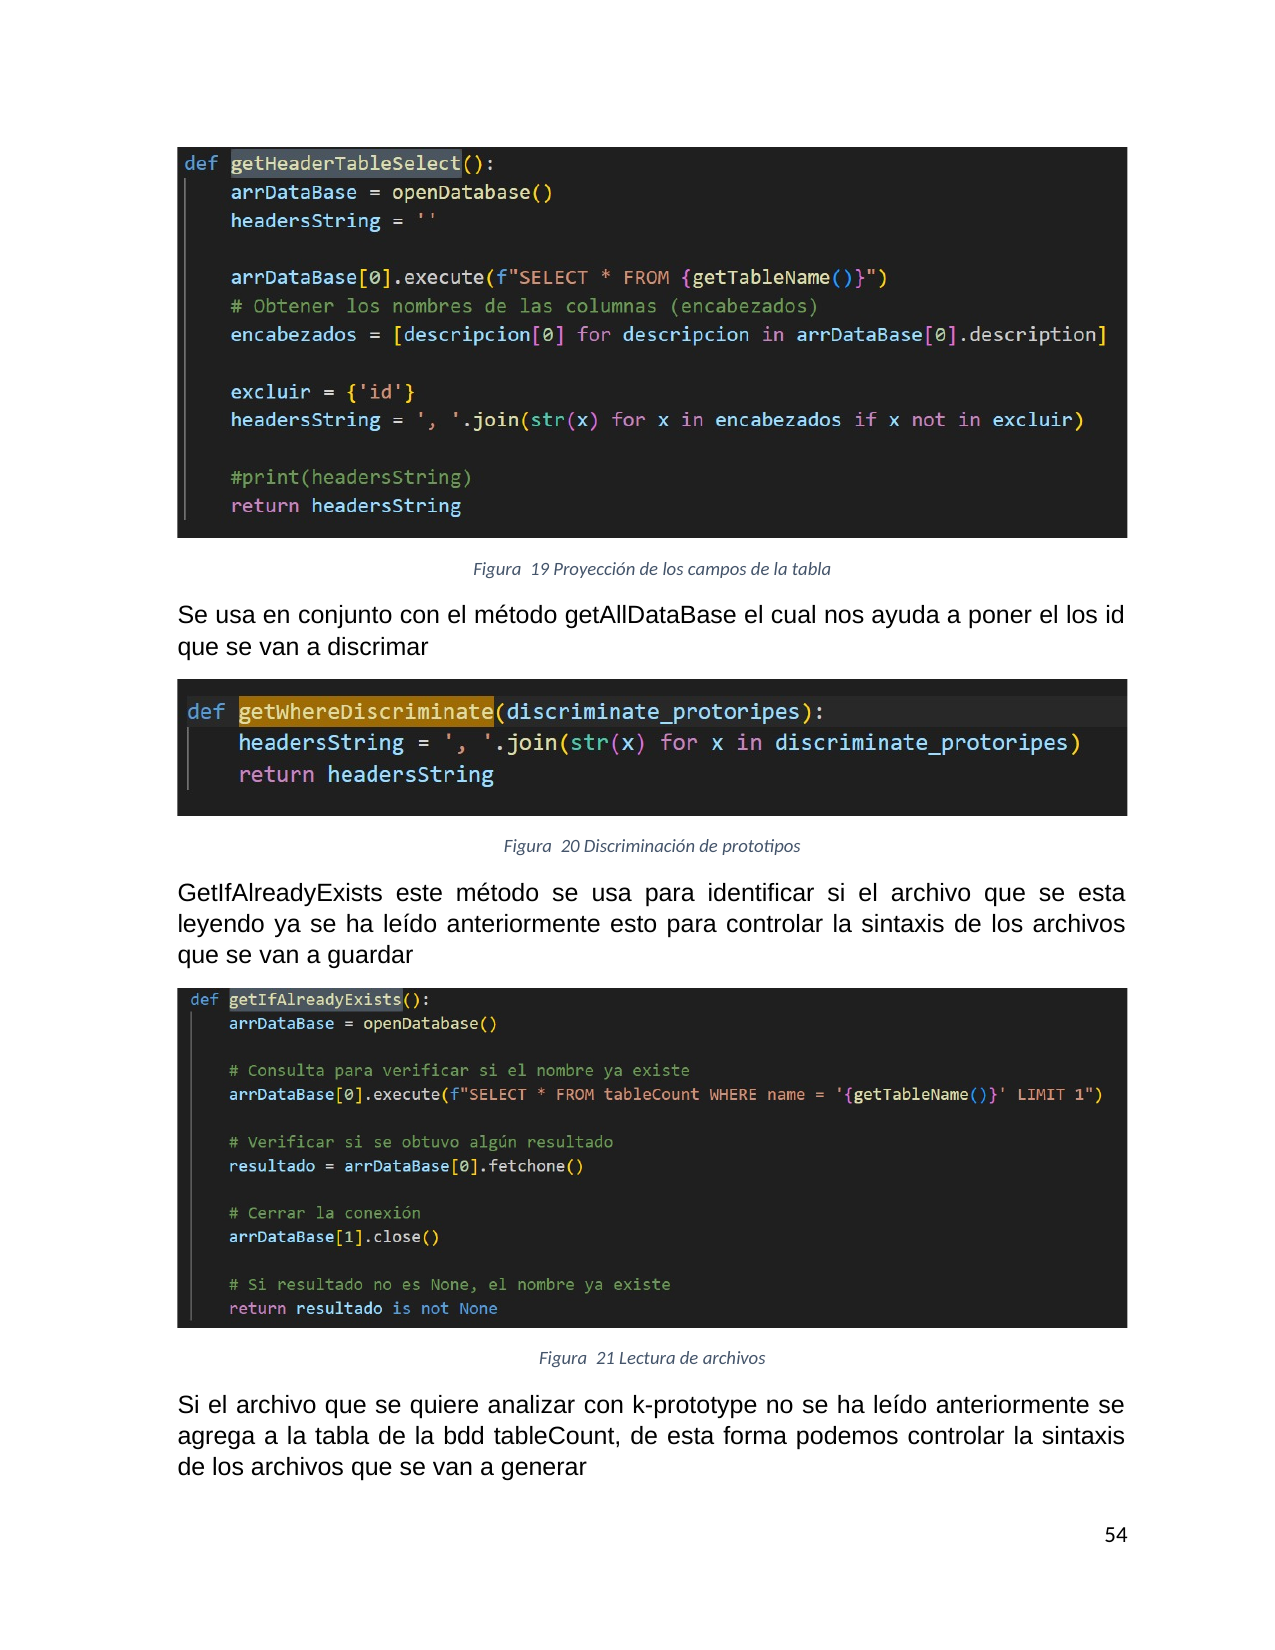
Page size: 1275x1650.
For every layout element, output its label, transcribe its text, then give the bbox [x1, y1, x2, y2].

picture [177, 988, 1128, 1328]
text GetIfAlreadyExists este método se usa para identificar si el archivo que se esta leyendo ya se ha leído anteriormente esto para controlar la sintaxis de los archivos que se van a guardar [177, 878, 1127, 969]
text Figura 21 Lectura de archivos [177, 1346, 1127, 1369]
text Si el archivo que se quiere analizar con k-prototype no se ha leído anteriormente se agrega a la tabla de la bdd tableCount, de esta forma podemos controlar la sintaxis de los archivos que se van a generar [177, 1390, 1127, 1481]
picture [177, 147, 1128, 538]
picture [177, 679, 1128, 816]
text Figura 20 Discriminación de prototipos [177, 834, 1127, 857]
text Se usa en conjunto con el método getAllDataBase el cual nos ayuda a poner el los id que se van a discrimar [177, 601, 1127, 660]
text Figura 19 Proyección de los campos de la tabla [177, 557, 1127, 580]
